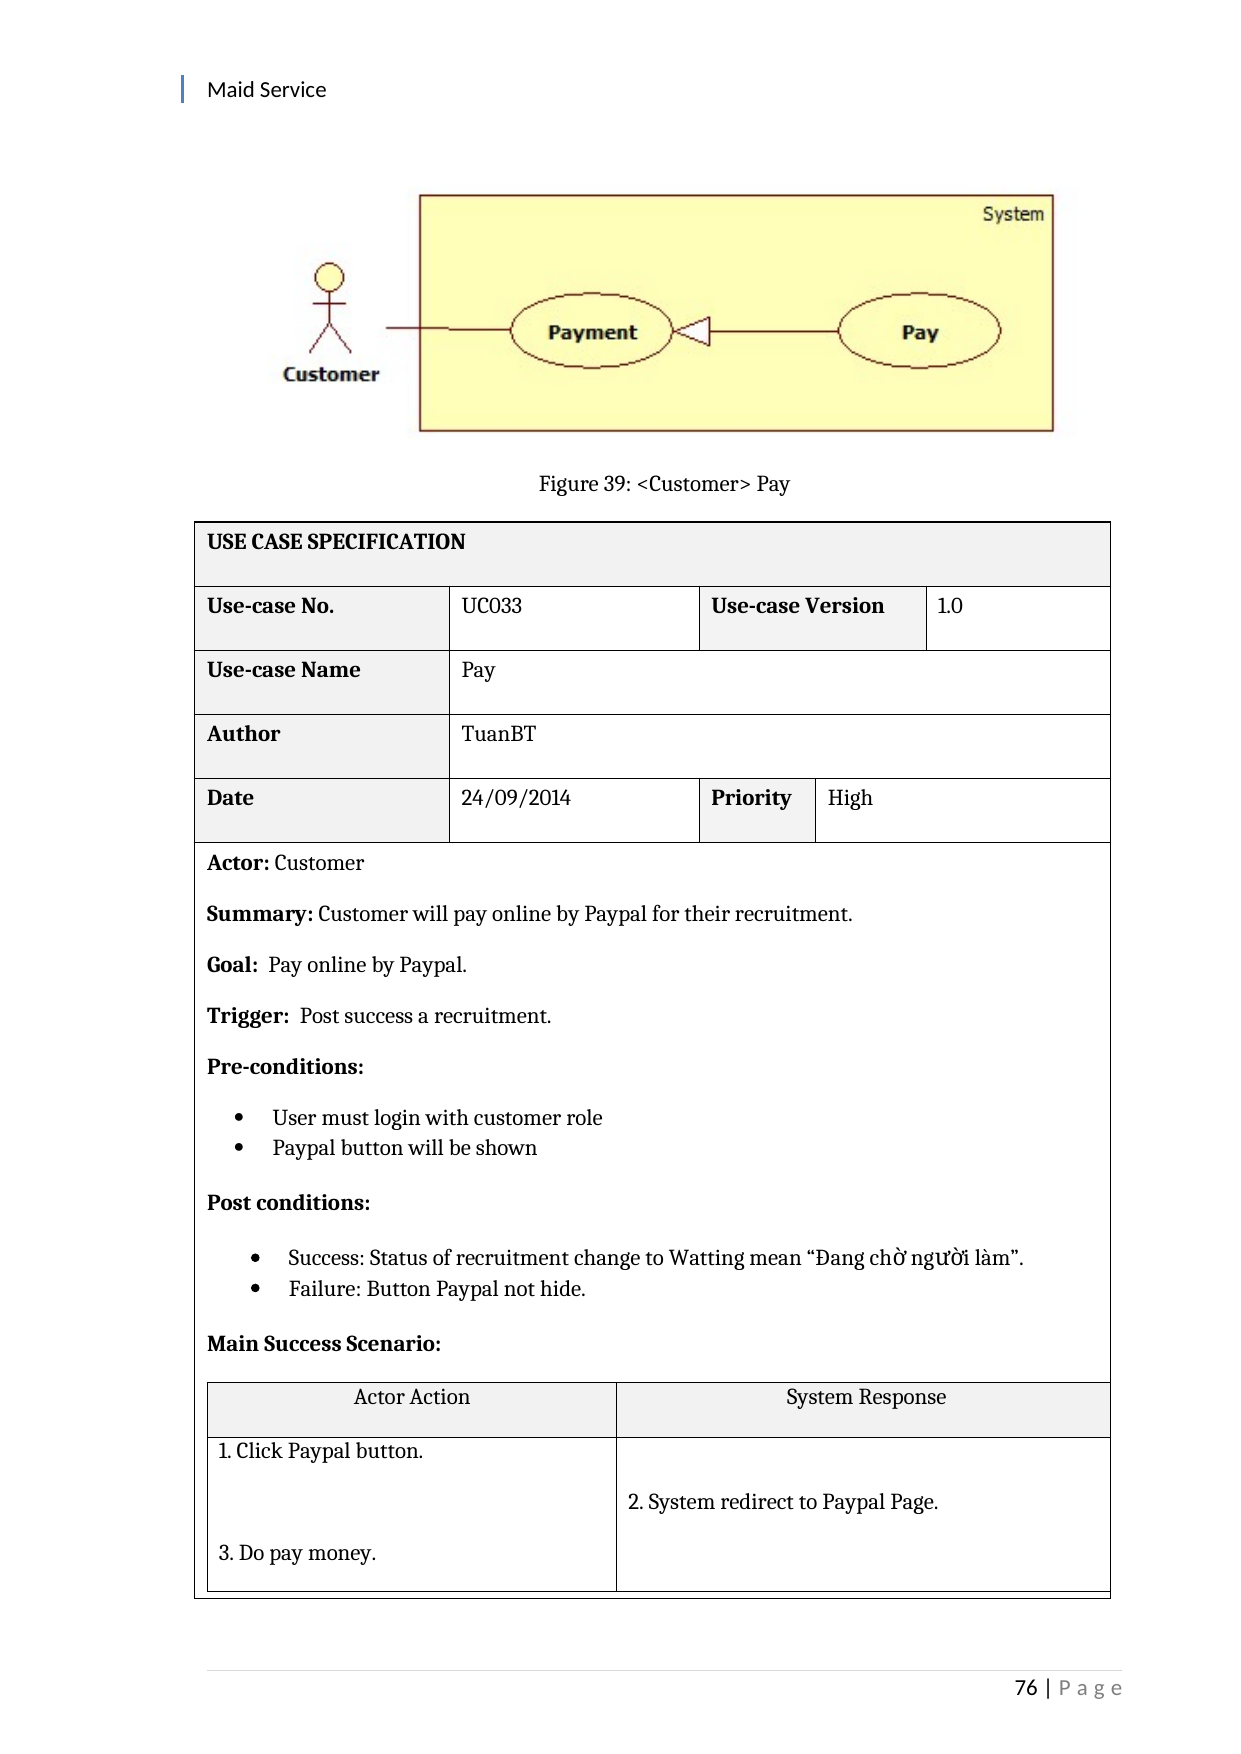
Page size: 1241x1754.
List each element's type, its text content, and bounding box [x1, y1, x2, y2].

table_cell Priority [700, 779, 815, 842]
table_cell Use-case No. [195, 587, 449, 650]
table_cell UC033 [450, 587, 699, 650]
table_cell TuanBT [450, 715, 1110, 778]
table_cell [195, 843, 1110, 1598]
table_cell High [816, 779, 1110, 842]
table_cell Date [195, 779, 449, 842]
picture [240, 160, 1088, 467]
table_cell 1.0 [927, 587, 1110, 650]
table_cell 24/09/2014 [450, 779, 699, 842]
table_cell Pay [450, 651, 1110, 714]
table_cell Use-case Name [195, 651, 449, 714]
table_cell Author [195, 715, 449, 778]
table_header USE CASE SPECIFICATION [195, 523, 1110, 586]
table_cell Use-case Version [700, 587, 926, 650]
